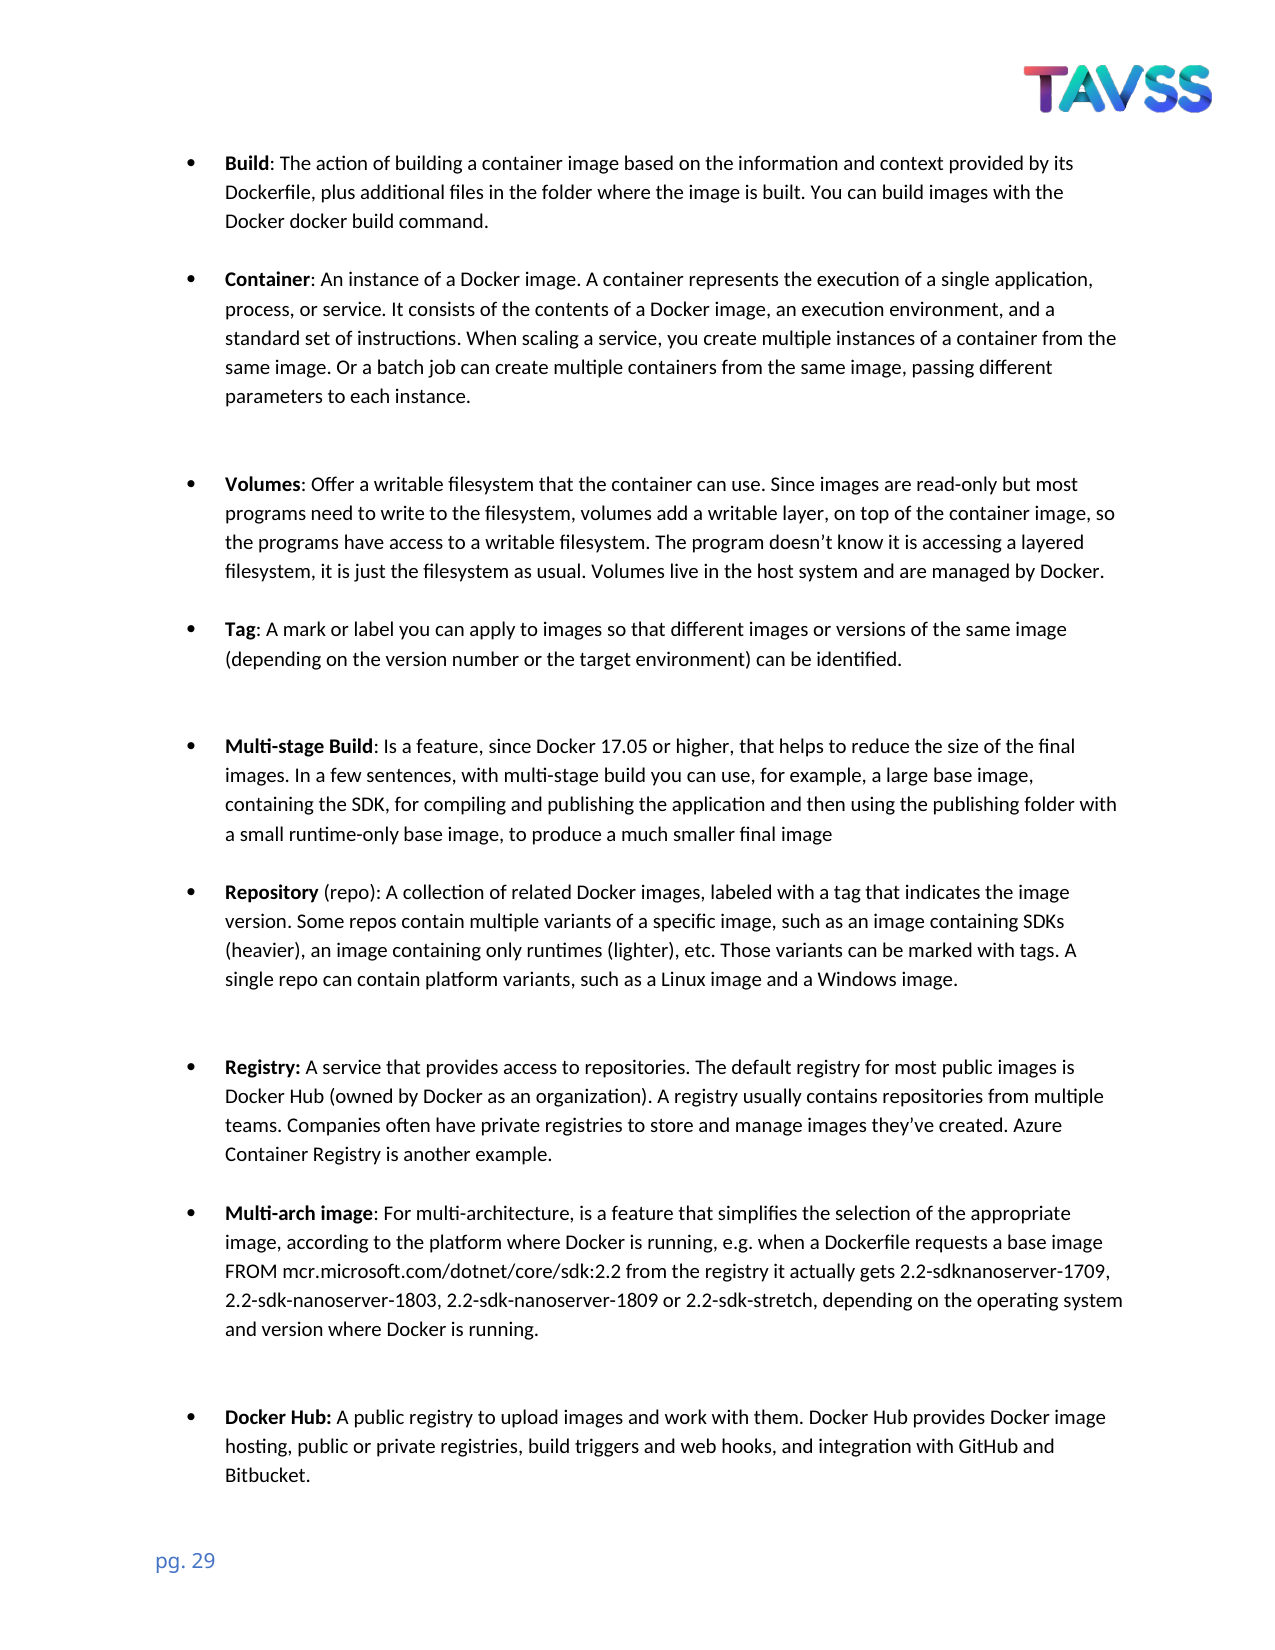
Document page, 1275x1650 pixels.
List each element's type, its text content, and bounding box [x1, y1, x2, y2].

list Docker Hub: A public registry to upload images and work with them. Docker Hub provides Docker image hosting, public or private registries, build triggers and web hooks, and integration with GitHub and Bitbucket. [187, 1404, 1125, 1488]
list Build: The action of building a container image based on the information and context provided by its Dockerfile, plus additional files in the folder where the image is built. You can build images with the Docker docker build command. [187, 150, 1125, 234]
list Container: An instance of a Docker image. A container represents the execution of a single application, process, or service. It consists of the contents of a Docker image, an execution environment, and a standard set of instructions. When scaling a service, you create multiple instances of a container from the same image. Or a batch job can create multiple containers from the same image, passing different parameters to each instance. [187, 267, 1125, 409]
list Registry: A service that provides access to repositories. The default registry for most public images is Docker Hub (owned by Docker as an organization). A registry usually contains repositories from multiple teams. Companies often have private registries to store and manage images they’ve created. Azure Container Registry is another example. [187, 1054, 1125, 1167]
list Tag: A mark or label you can apply to images so that different images or versions of the same image (depending on the version number or the target environment) can be identified. [187, 617, 1125, 671]
list Repository (repo): A collection of related Docker images, labeled with a tag that indicates the image version. Some repos contain multiple variants of a specific image, such as an image containing SDKs (heavier), an image containing only runtimes (lighter), etc. Those variants can be marked with tags. A single repo can contain platform variants, such as a Linux image and a Windows image. [187, 879, 1125, 992]
list Multi-arch image: For multi-architecture, is a feature that simplifies the selection of the appropriate image, according to the platform where Docker is running, e.g. when a Dockerfile requests a base image FROM mcr.microsoft.com/dotnet/core/sdk:2.2 from the registry it actually gets 2.2-sdknanoserver-1709, 2.2-sdk-nanoserver-1803, 2.2-sdk-nanoserver-1809 or 2.2-sdk-stretch, depending on the operating system and version where Docker is running. [187, 1200, 1125, 1342]
list Multi-stage Build: Is a feature, since Docker 17.05 or higher, that helps to reduce the size of the final images. In a few sentences, with multi-stage build you can use, for example, a large base image, containing the SDK, for compiling and publishing the application and then using the publishing folder with a small runtime-only base image, to produce a much smaller final image [187, 733, 1125, 846]
picture [1002, 41, 1236, 135]
list Volumes: Offer a writable filesystem that the container can use. Since images are read-only but most programs need to write to the filesystem, volumes add a writable layer, on top of the container image, so the programs have access to a writable filesystem. The program doesn’t know it is accessing a layered filesystem, it is just the filesystem as usual. Volumes live in the host system and are managed by Docker. [187, 471, 1125, 584]
